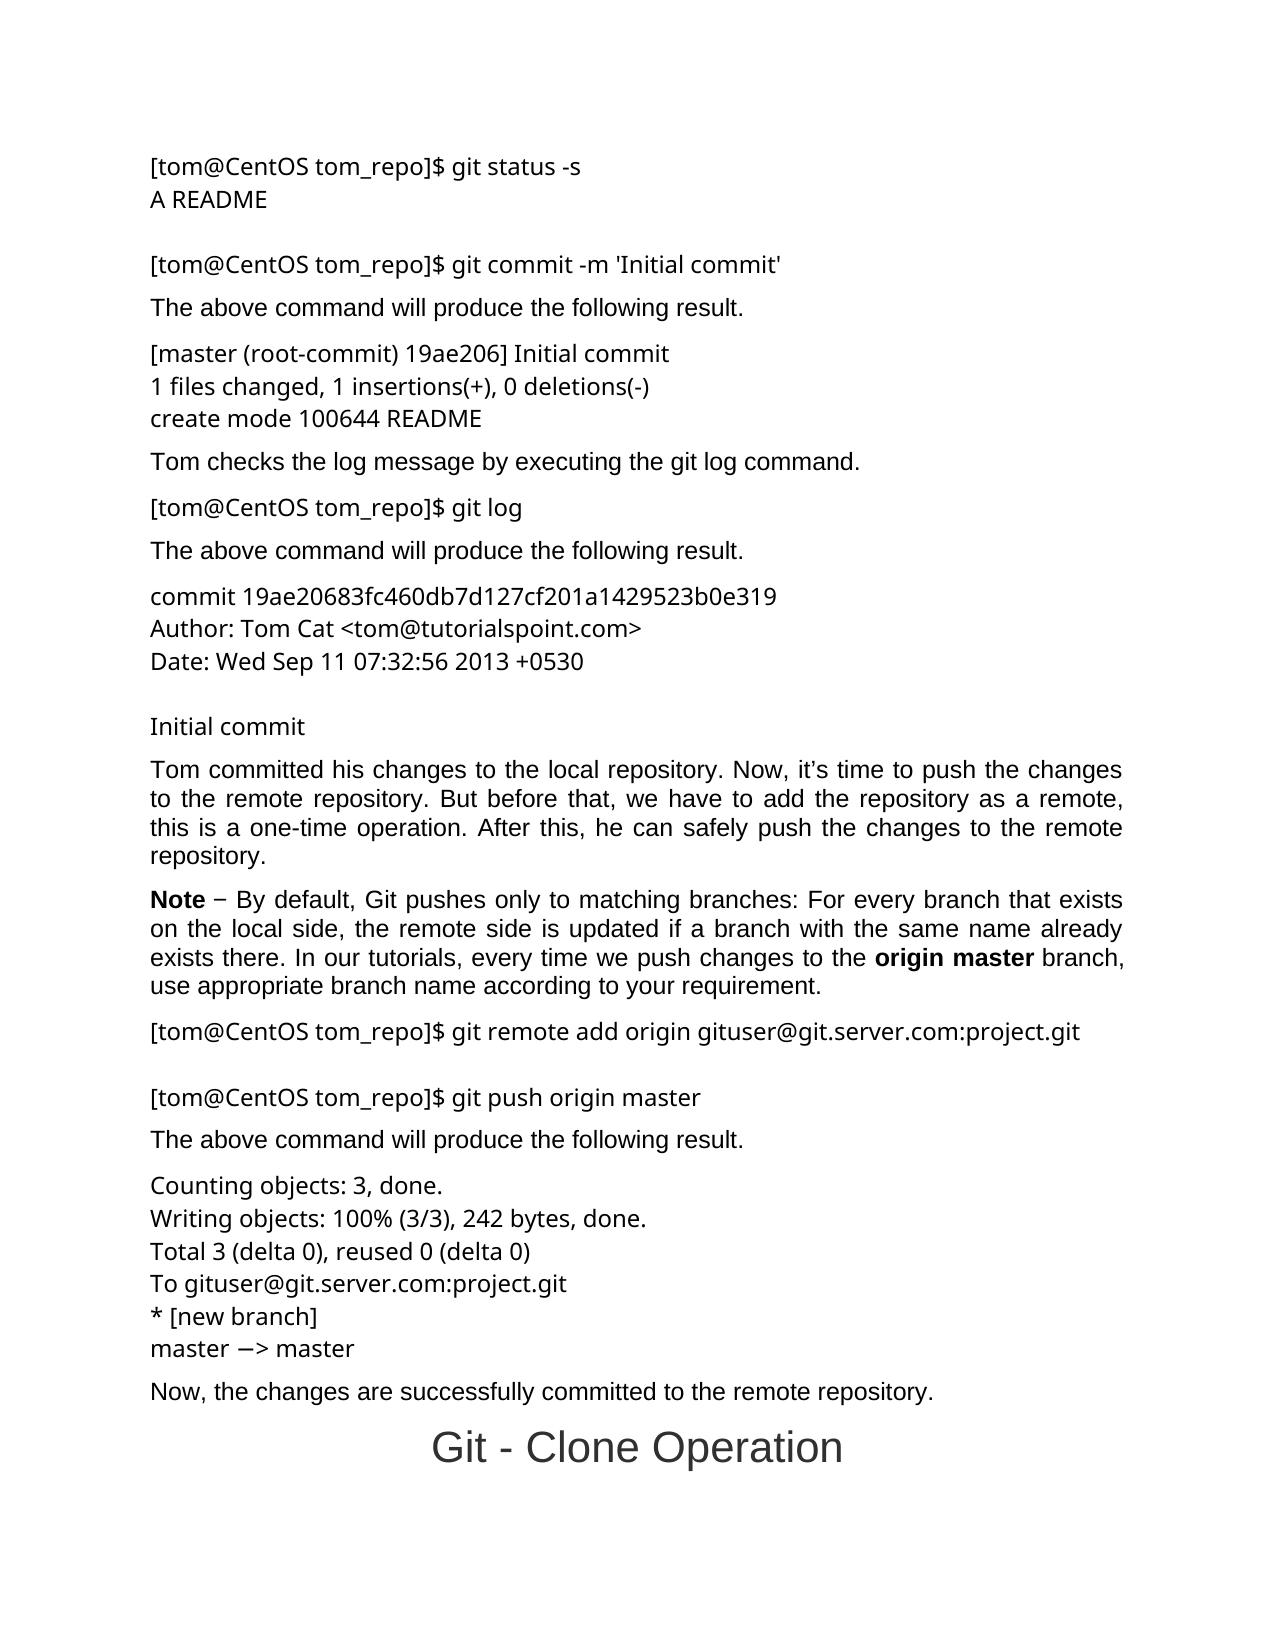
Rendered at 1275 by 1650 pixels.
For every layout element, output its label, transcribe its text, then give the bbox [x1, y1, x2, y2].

text Total 3 (delta 0), reused 0 (delta 0) [150, 1234, 1125, 1267]
text Now, the changes are successfully committed to the remote repository. [150, 1377, 1125, 1406]
text * [new branch] [150, 1299, 1125, 1332]
text The above command will produce the following result. [150, 293, 1125, 322]
text Note − By default, Git pushes only to matching branches: For every branch that exists on the local side, the remote side is updated if a branch with the same name already exists there. In our tutorials, every time we push changes to the origin master branch, use appropriate branch name according to your requirement. [150, 885, 1125, 1000]
text [tom@CentOS tom_repo]$ git push origin master [150, 1080, 1125, 1113]
text The above command will produce the following result. [150, 1125, 1125, 1154]
text Date: Wed Sep 11 07:32:56 2013 +0530 [150, 645, 1125, 677]
text Counting objects: 3, done. [150, 1169, 1125, 1202]
text [tom@CentOS tom_repo]$ git log [150, 491, 1125, 523]
text [tom@CentOS tom_repo]$ git remote add origin gituser@git.server.com:project.git [150, 1015, 1125, 1048]
text Author: Tom Cat <tom@tutorialspoint.com> [150, 612, 1125, 645]
text master −> master [150, 1332, 1125, 1365]
text Initial commit [150, 710, 1125, 743]
text [tom@CentOS tom_repo]$ git commit -m 'Initial commit' [150, 248, 1125, 280]
text [tom@CentOS tom_repo]$ git status -s [150, 150, 1125, 183]
text create mode 100644 README [150, 402, 1125, 434]
text Writing objects: 100% (3/3), 242 bytes, done. [150, 1202, 1125, 1234]
text To gituser@git.server.com:project.git [150, 1267, 1125, 1299]
text commit 19ae20683fc460db7d127cf201a1429523b0e319 [150, 579, 1125, 612]
text Tom checks the log message by executing the git log command. [150, 447, 1125, 476]
text [master (root-commit) 19ae206] Initial commit [150, 337, 1125, 369]
text Git - Clone Operation [150, 1421, 1125, 1471]
text A README [150, 183, 1125, 215]
text Tom committed his changes to the local repository. Now, it’s time to push the changes to the remote repository. But before that, we have to add the repository as a remote, this is a one-time operation. After this, he can safely push the changes to the remote repository. [150, 755, 1125, 870]
text The above command will produce the following result. [150, 536, 1125, 564]
text 1 files changed, 1 insertions(+), 0 deletions(-) [150, 369, 1125, 402]
